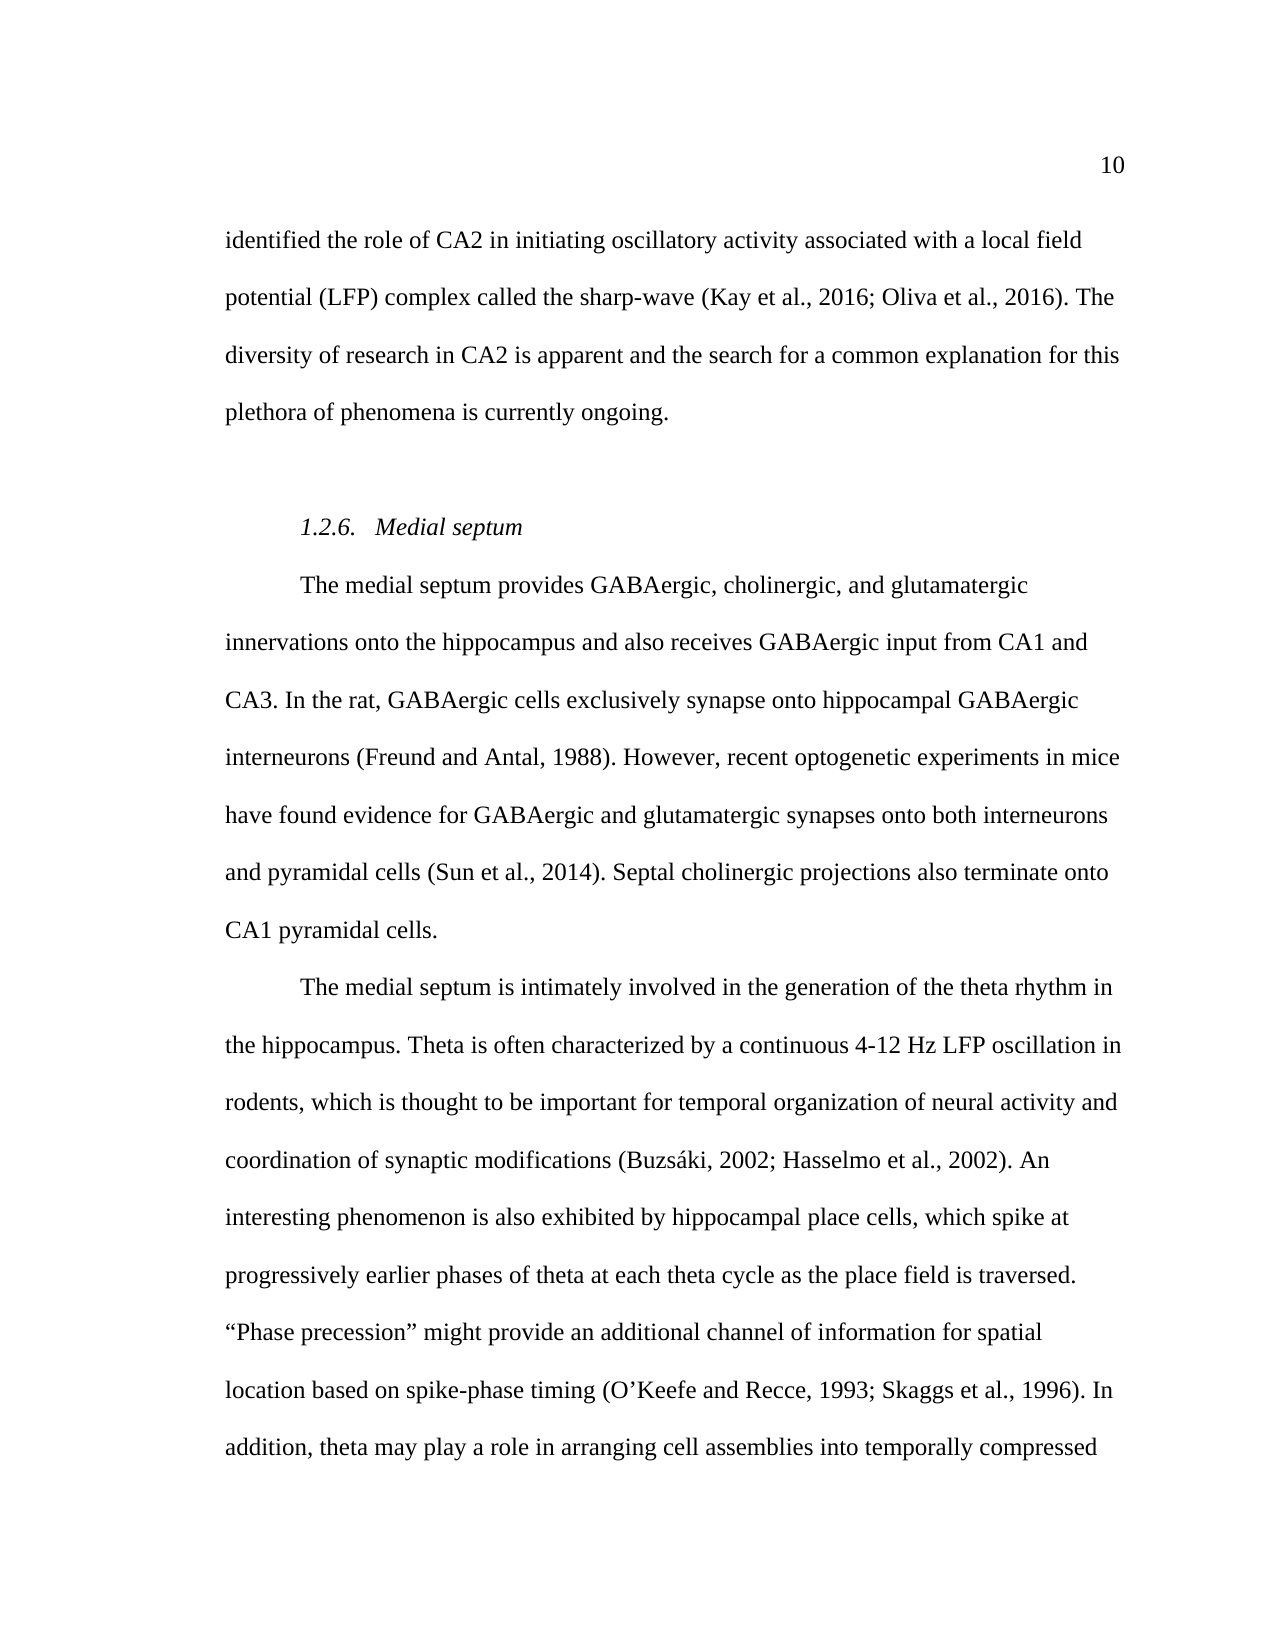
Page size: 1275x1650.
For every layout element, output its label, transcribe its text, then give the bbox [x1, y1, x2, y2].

text The medial septum provides GABAergic, cholinergic, and glutamatergic innervations onto the hippocampus and also receives GABAergic input from CA1 and CA3. In the rat, GABAergic cells exclusively synapse onto hippocampal GABAergic interneurons (Freund and Antal, 1988). However, recent optogenetic experiments in mice have found evidence for GABAergic and glutamatergic synapses onto both interneurons and pyramidal cells (Sun et al., 2014). Septal cholinergic projections also terminate onto CA1 pyramidal cells. [225, 570, 1125, 944]
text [225, 972, 1125, 1461]
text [225, 225, 1125, 426]
subtitle Medial septum [300, 512, 1125, 541]
